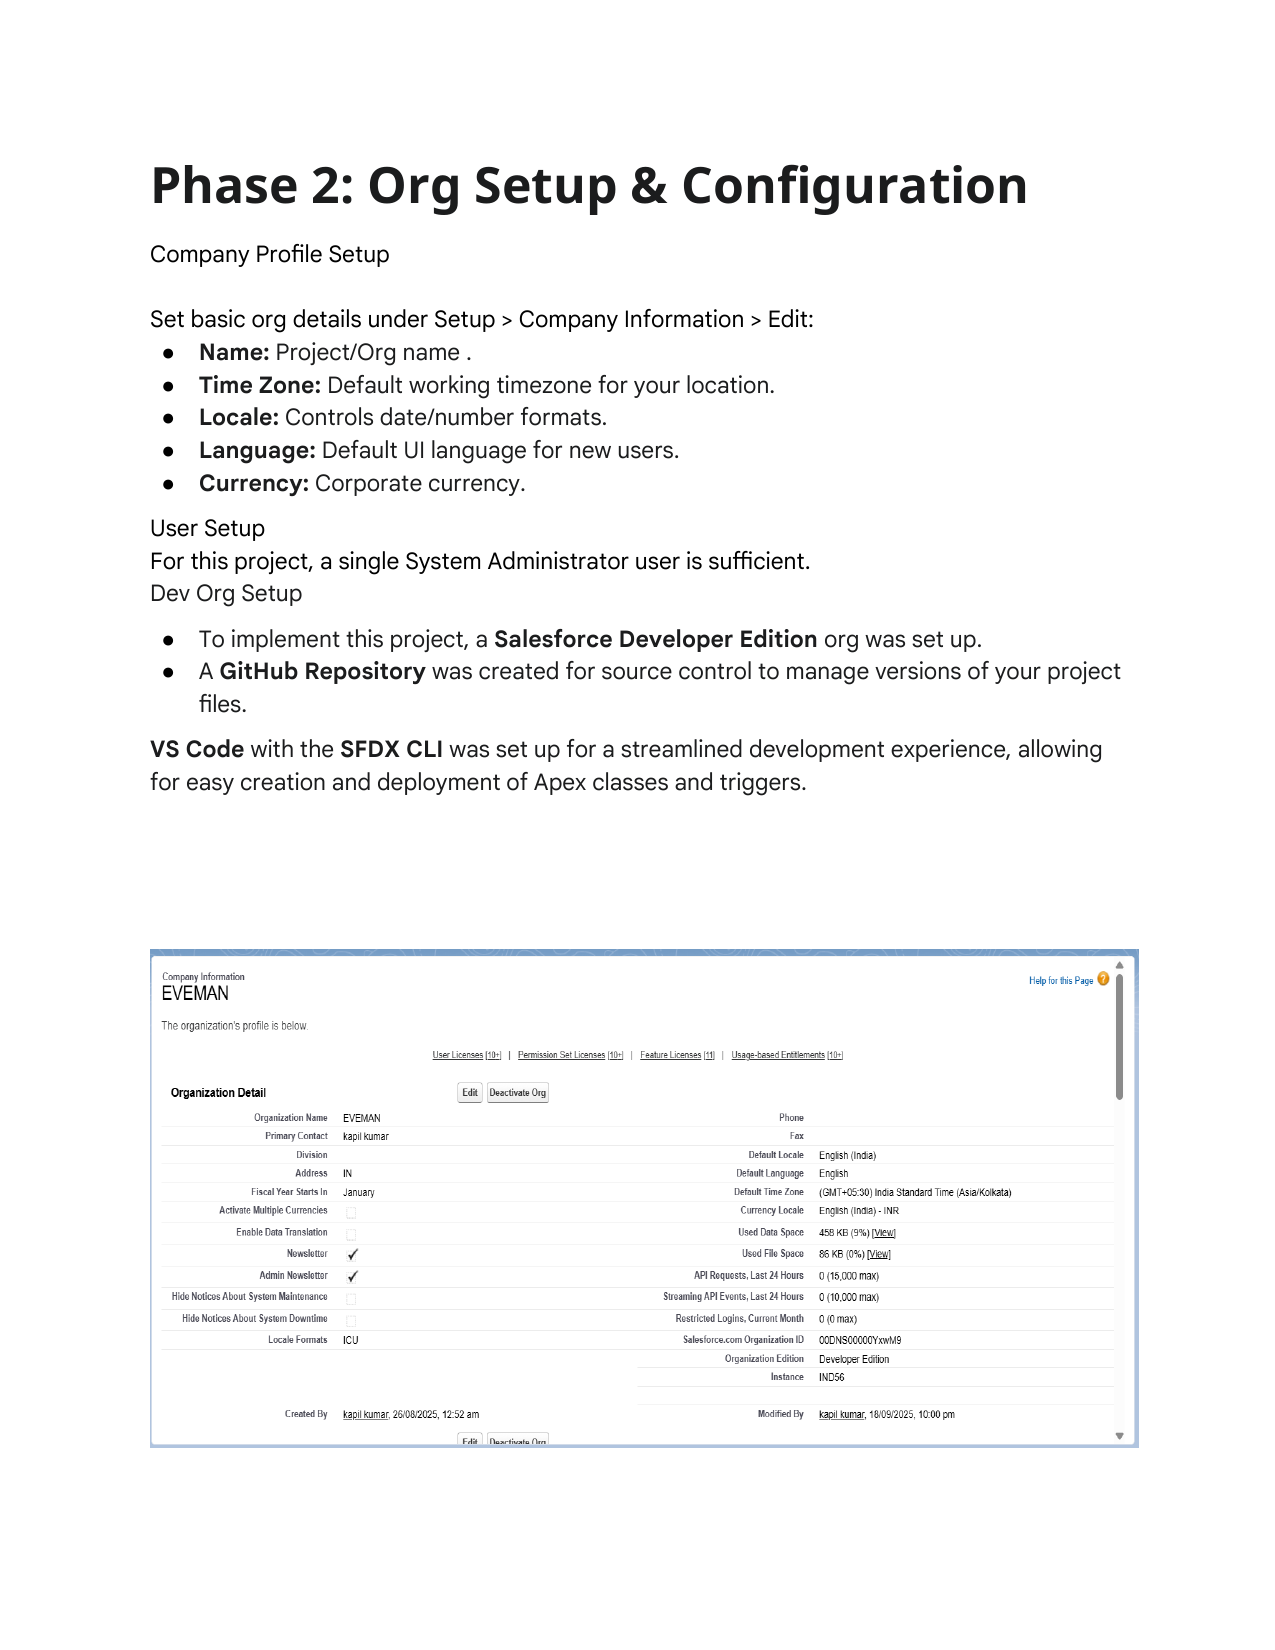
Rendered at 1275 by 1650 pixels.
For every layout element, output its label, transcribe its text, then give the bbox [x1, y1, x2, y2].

text Dev Org Setup [150, 580, 1125, 608]
text VS Code with the SFDX CLI was set up for a streamlined development experience, allowing for easy creation and deployment of Apex classes and triggers. [150, 736, 1125, 797]
list Time Zone: Default working timezone for your location. [161, 371, 1125, 400]
list A GitHub Repository was created for source control to manage versions of your project files. [161, 658, 1125, 719]
subtitle Phase 2: Org Setup & Configuration [150, 150, 1125, 218]
list Language: Default UI language for new users. [161, 436, 1125, 465]
list To implement this project, a Salesforce Developer Edition org was set up. [161, 625, 1125, 654]
picture [150, 949, 1139, 1448]
list Name: Project/Org name . [161, 338, 1125, 367]
text Set basic org details under Setup > Company Information > Edit: [150, 306, 1125, 334]
text For this project, a single System Administrator user is sufficient. [150, 547, 1125, 576]
list Locale: Controls date/number formats. [161, 404, 1125, 432]
text User Setup [150, 514, 1125, 543]
list Currency: Corporate currency. [161, 469, 1125, 498]
text Company Profile Setup [150, 240, 1125, 269]
